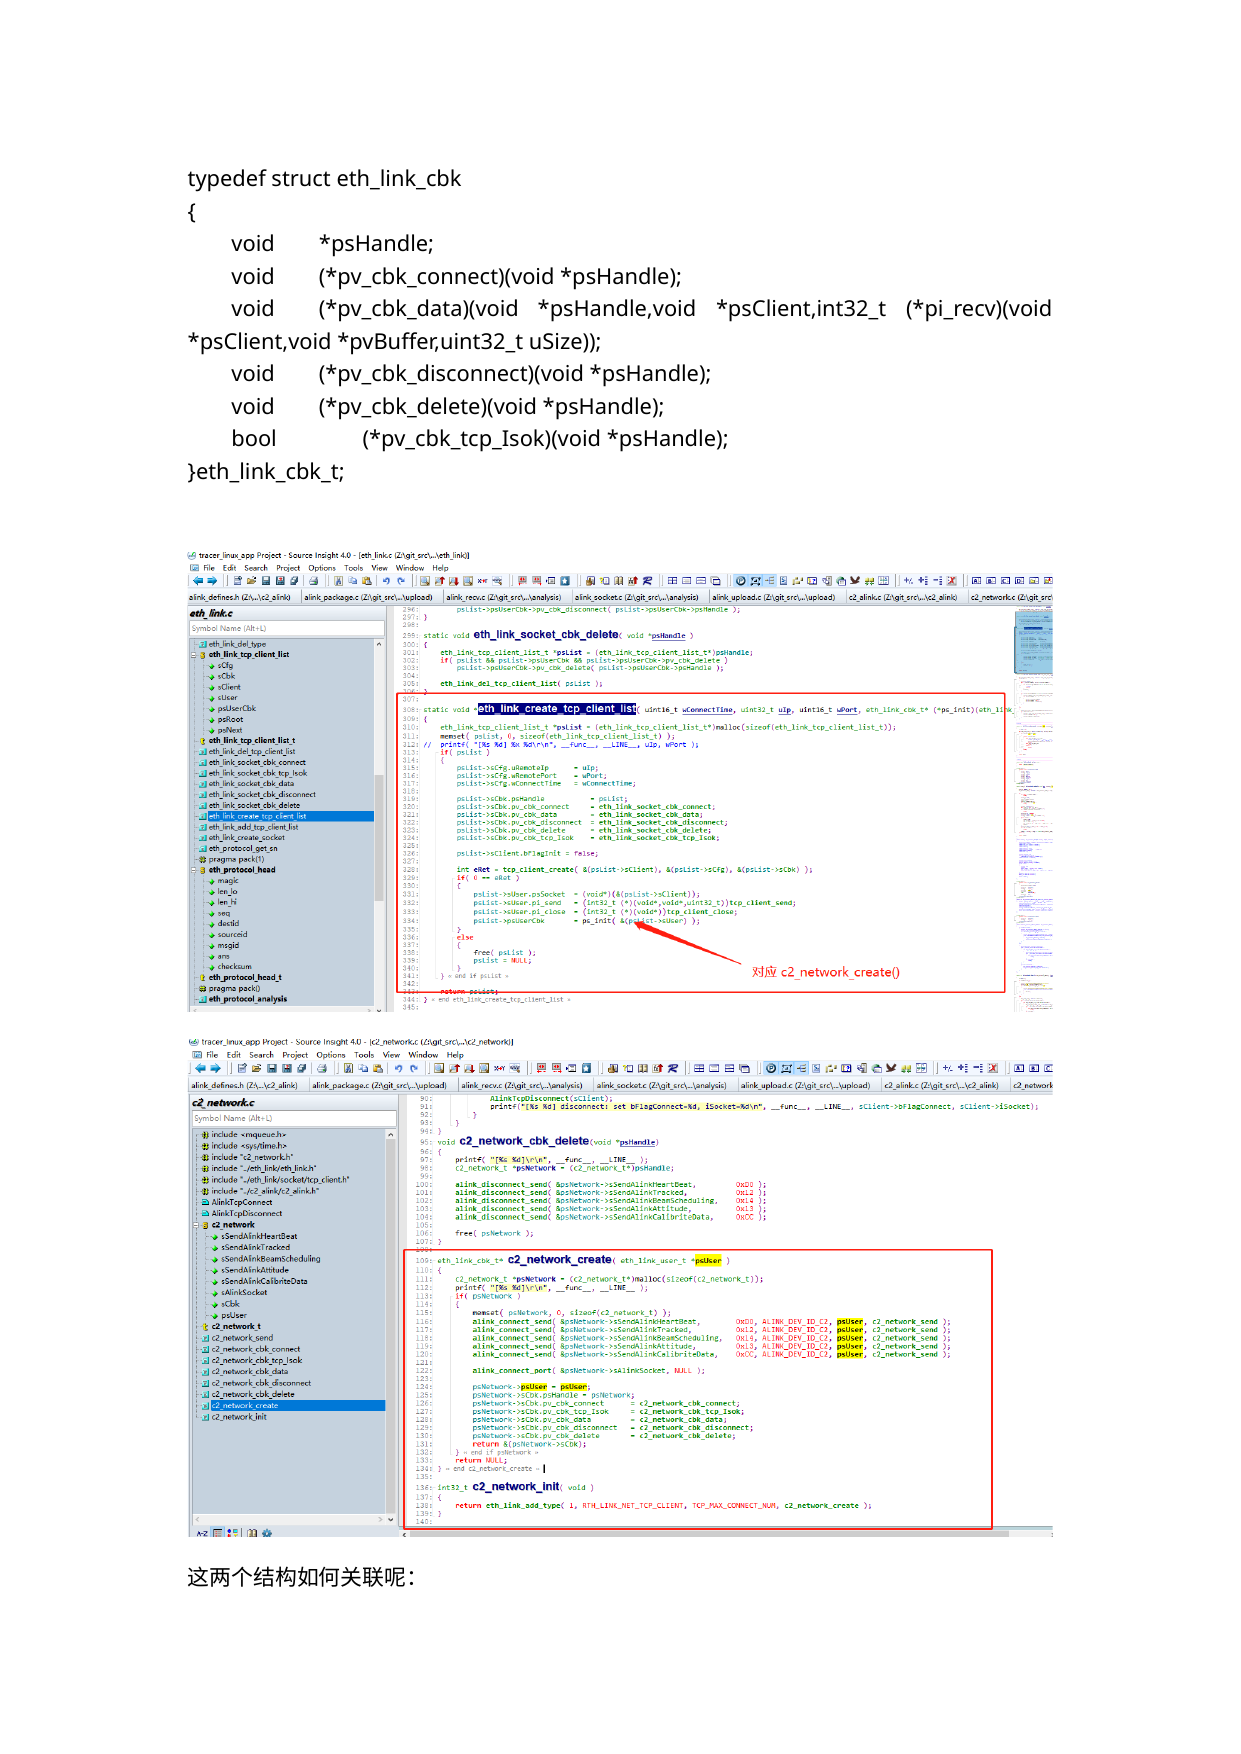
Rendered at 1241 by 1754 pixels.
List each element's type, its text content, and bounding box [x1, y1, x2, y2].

text typedef struct eth_link_cbk [187, 162, 1053, 194]
text void (*pv_cbk_data)(void *psHandle,void *psClient,int32_t (*pi_recv)(void *psClient,void *pvBuffer,uint32_t uSize)); [187, 292, 1053, 357]
text { [187, 194, 1053, 227]
picture [187, 552, 1053, 1012]
text void (*pv_cbk_disconnect)(void *psHandle); [187, 357, 1053, 389]
text 这两个结构如何关联呢： [187, 1559, 1053, 1592]
text bool (*pv_cbk_tcp_Isok)(void *psHandle); [187, 422, 1053, 454]
text void (*pv_cbk_delete)(void *psHandle); [187, 389, 1053, 422]
picture [187, 1039, 1053, 1537]
text void (*pv_cbk_connect)(void *psHandle); [187, 259, 1053, 292]
text }eth_link_cbk_t; [187, 454, 1053, 487]
text void *psHandle; [187, 227, 1053, 259]
